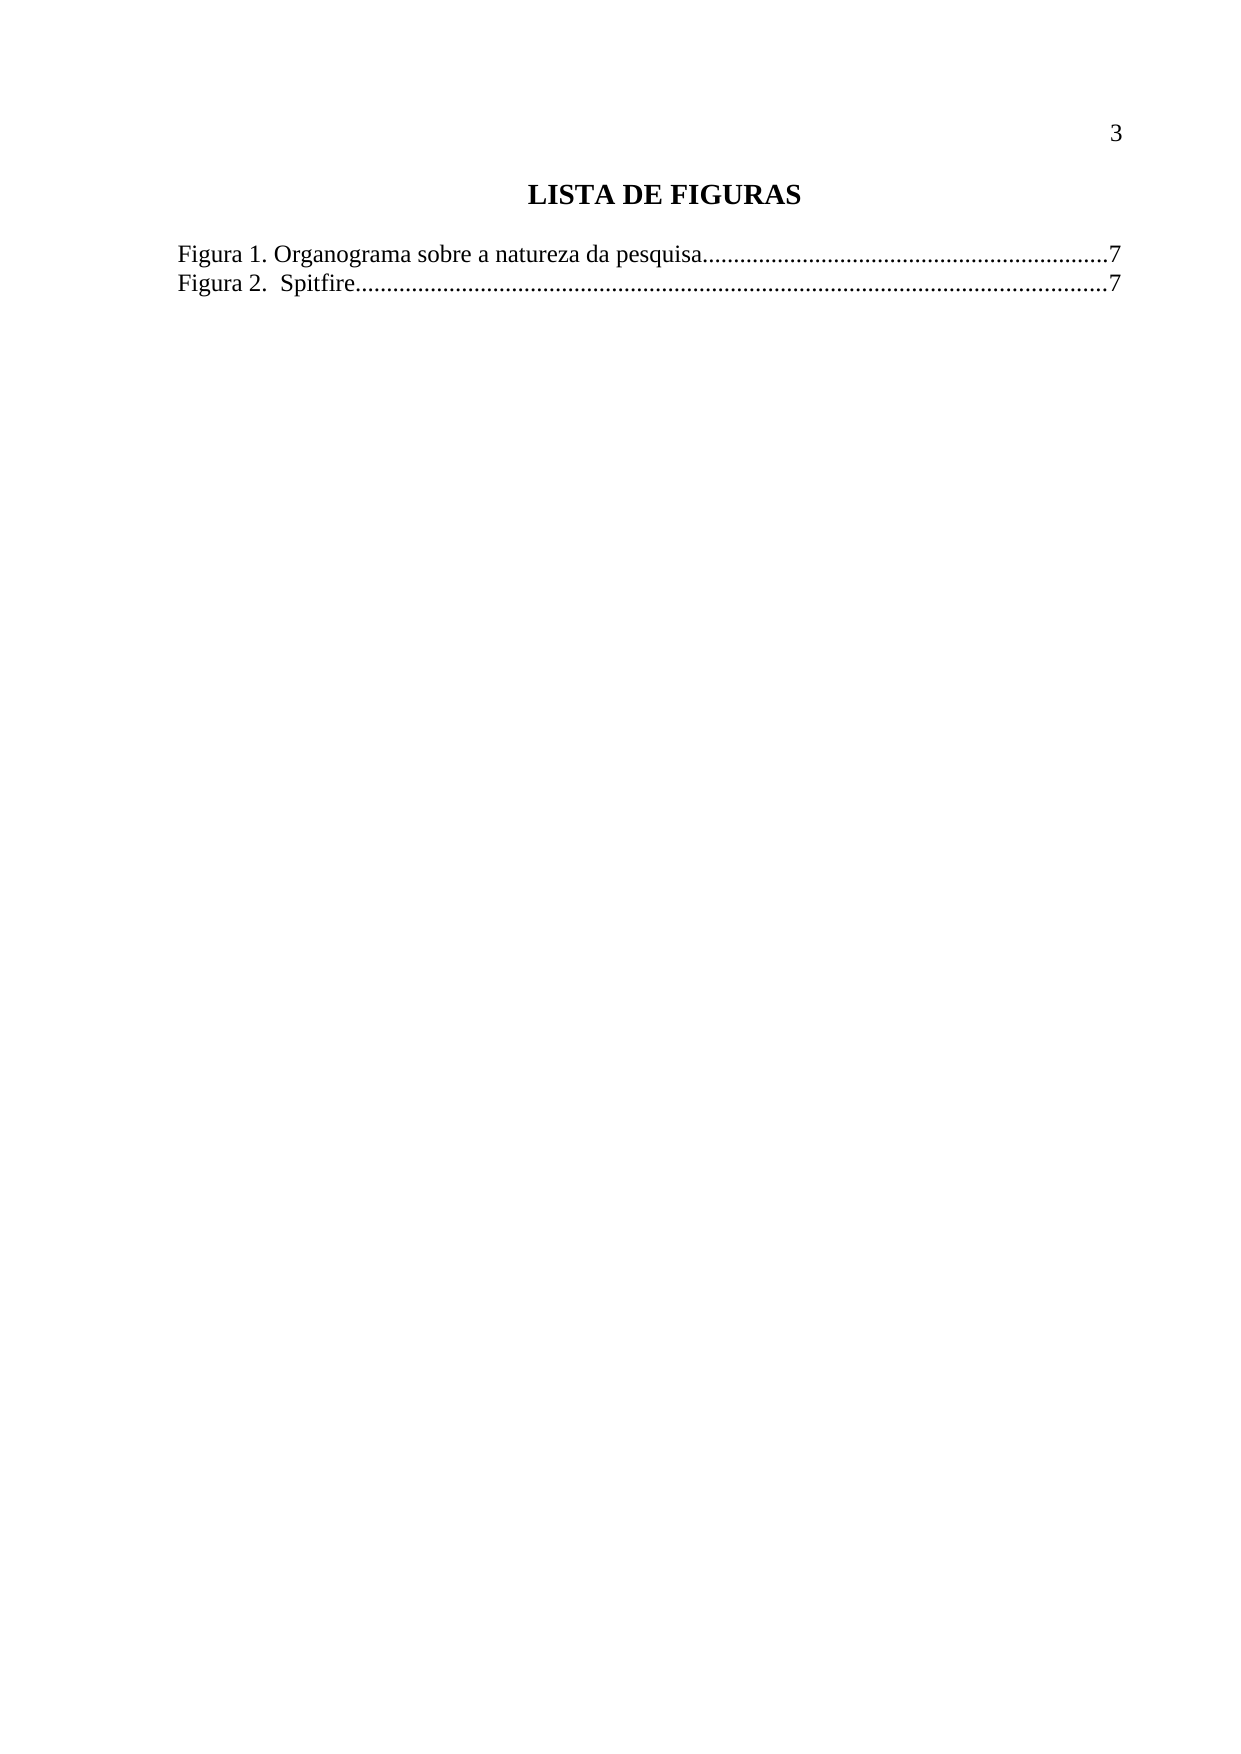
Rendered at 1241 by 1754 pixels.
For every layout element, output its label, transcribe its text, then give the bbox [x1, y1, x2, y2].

text LISTA DE FIGURAS [207, 177, 1122, 211]
text Figura 1. Organograma sobre a natureza da pesquisa. 7 [177, 239, 1122, 268]
text Figura 2. Spitfire. 7 [177, 268, 1122, 297]
